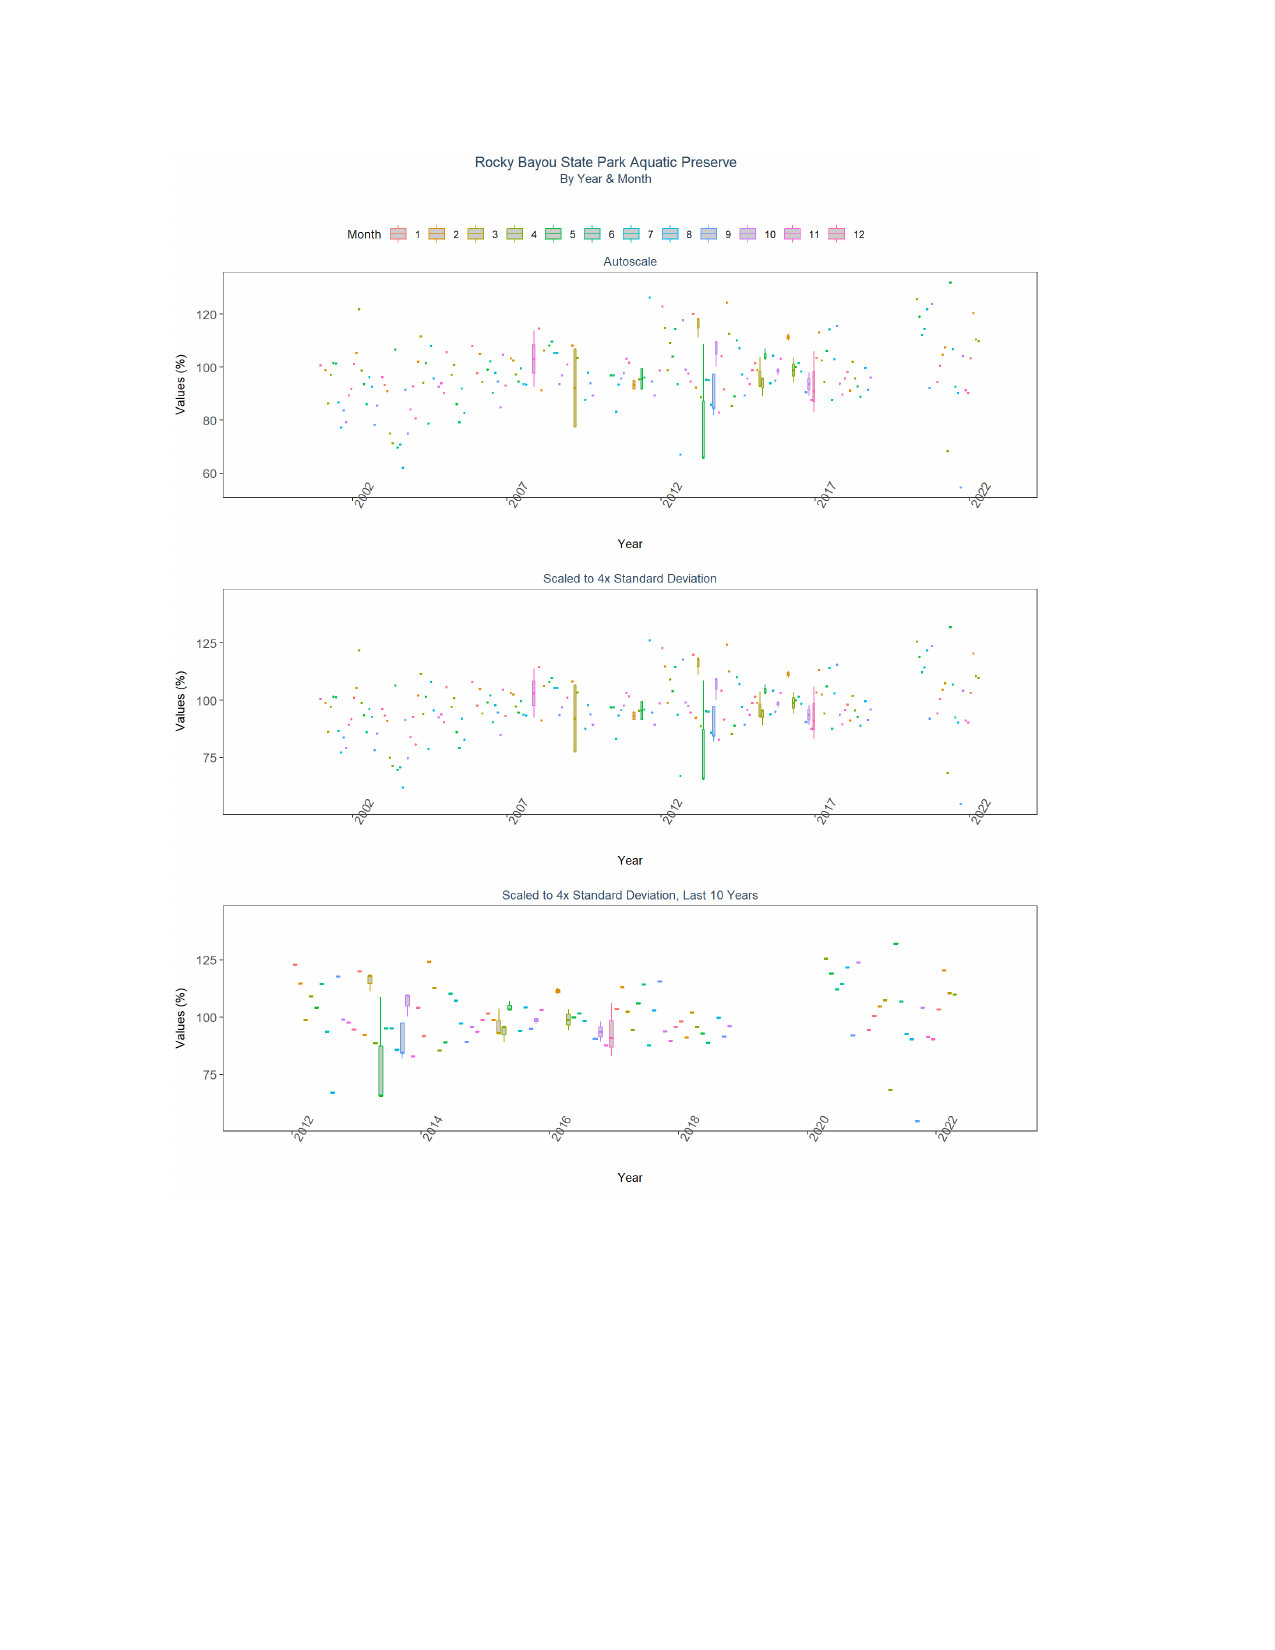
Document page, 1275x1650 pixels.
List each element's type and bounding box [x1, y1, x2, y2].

picture [168, 150, 1044, 1200]
